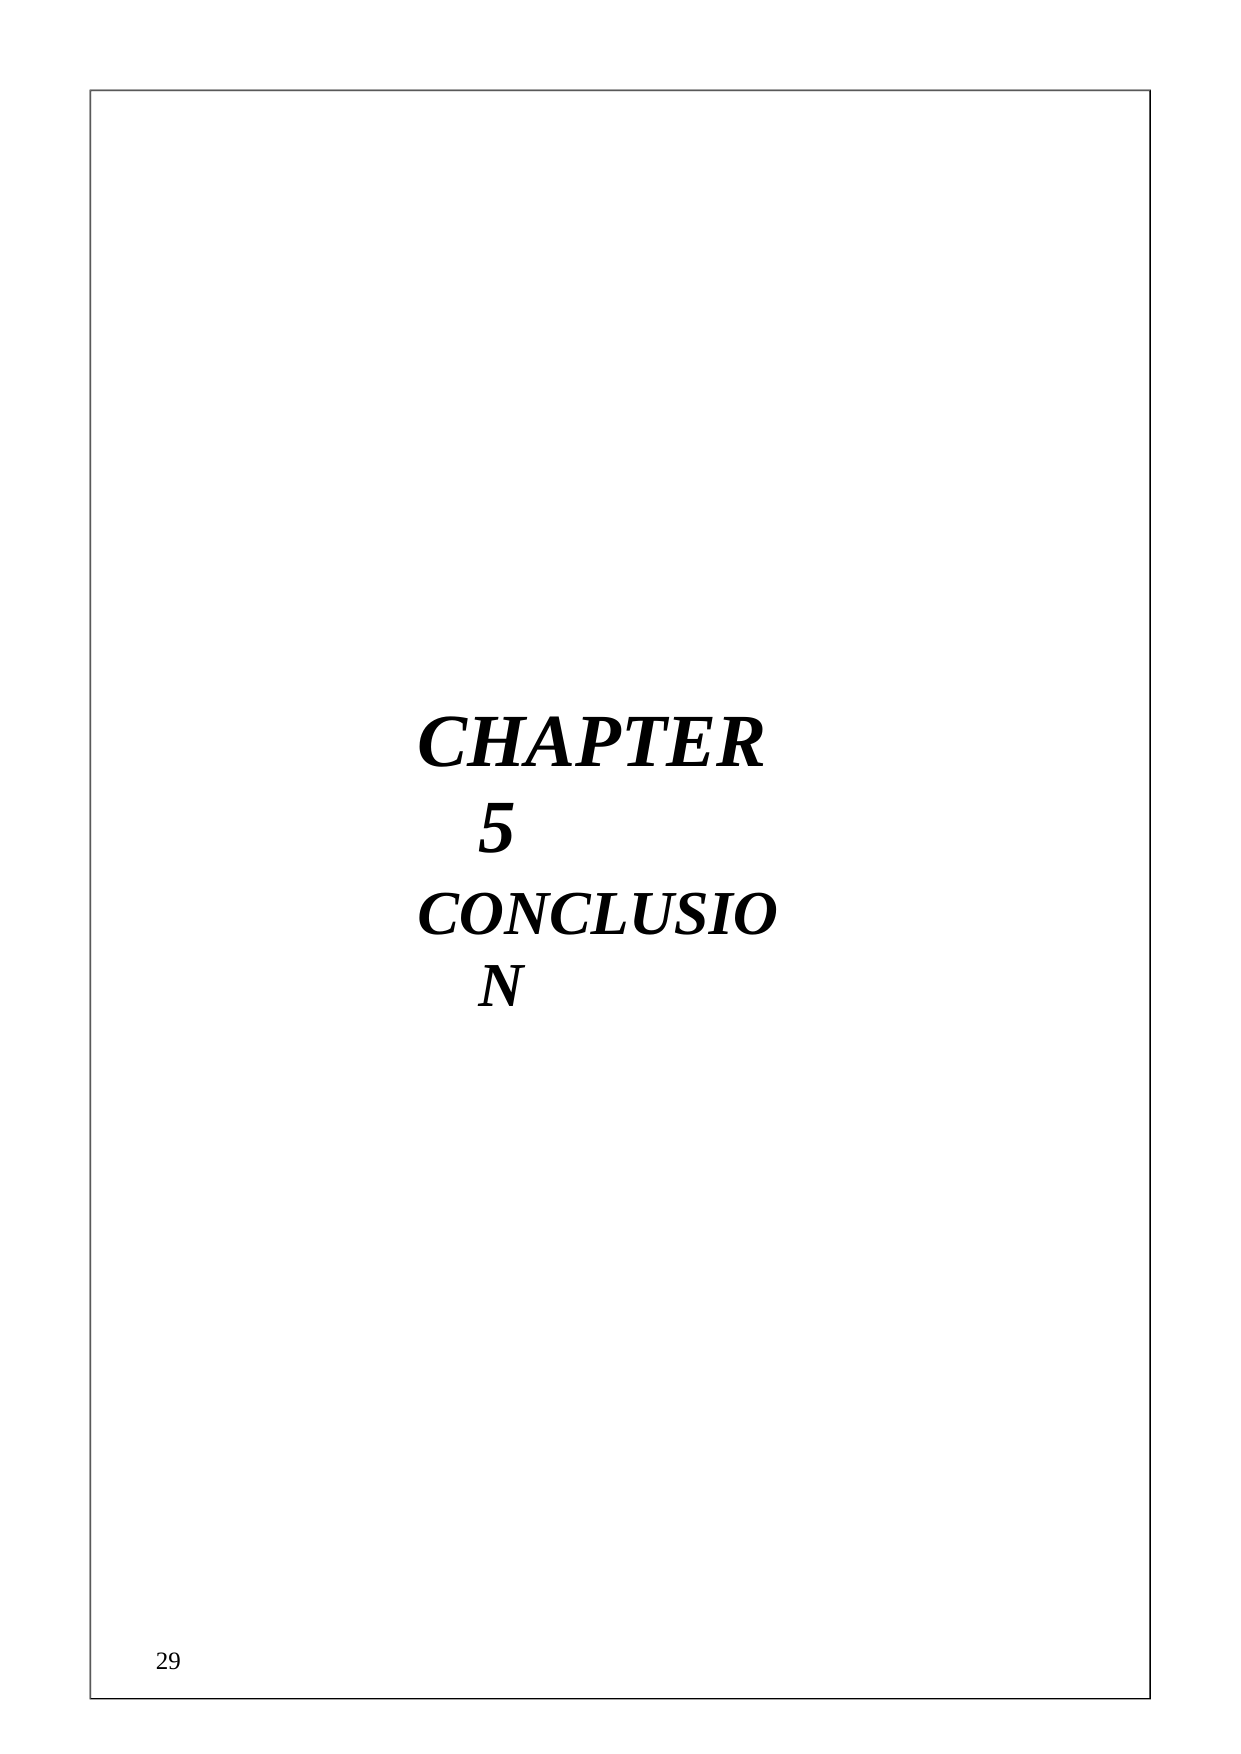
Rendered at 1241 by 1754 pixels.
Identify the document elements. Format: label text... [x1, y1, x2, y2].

subtitle CHAPTER 5 [417, 696, 825, 869]
subtitle CONCLUSION [417, 876, 825, 1020]
